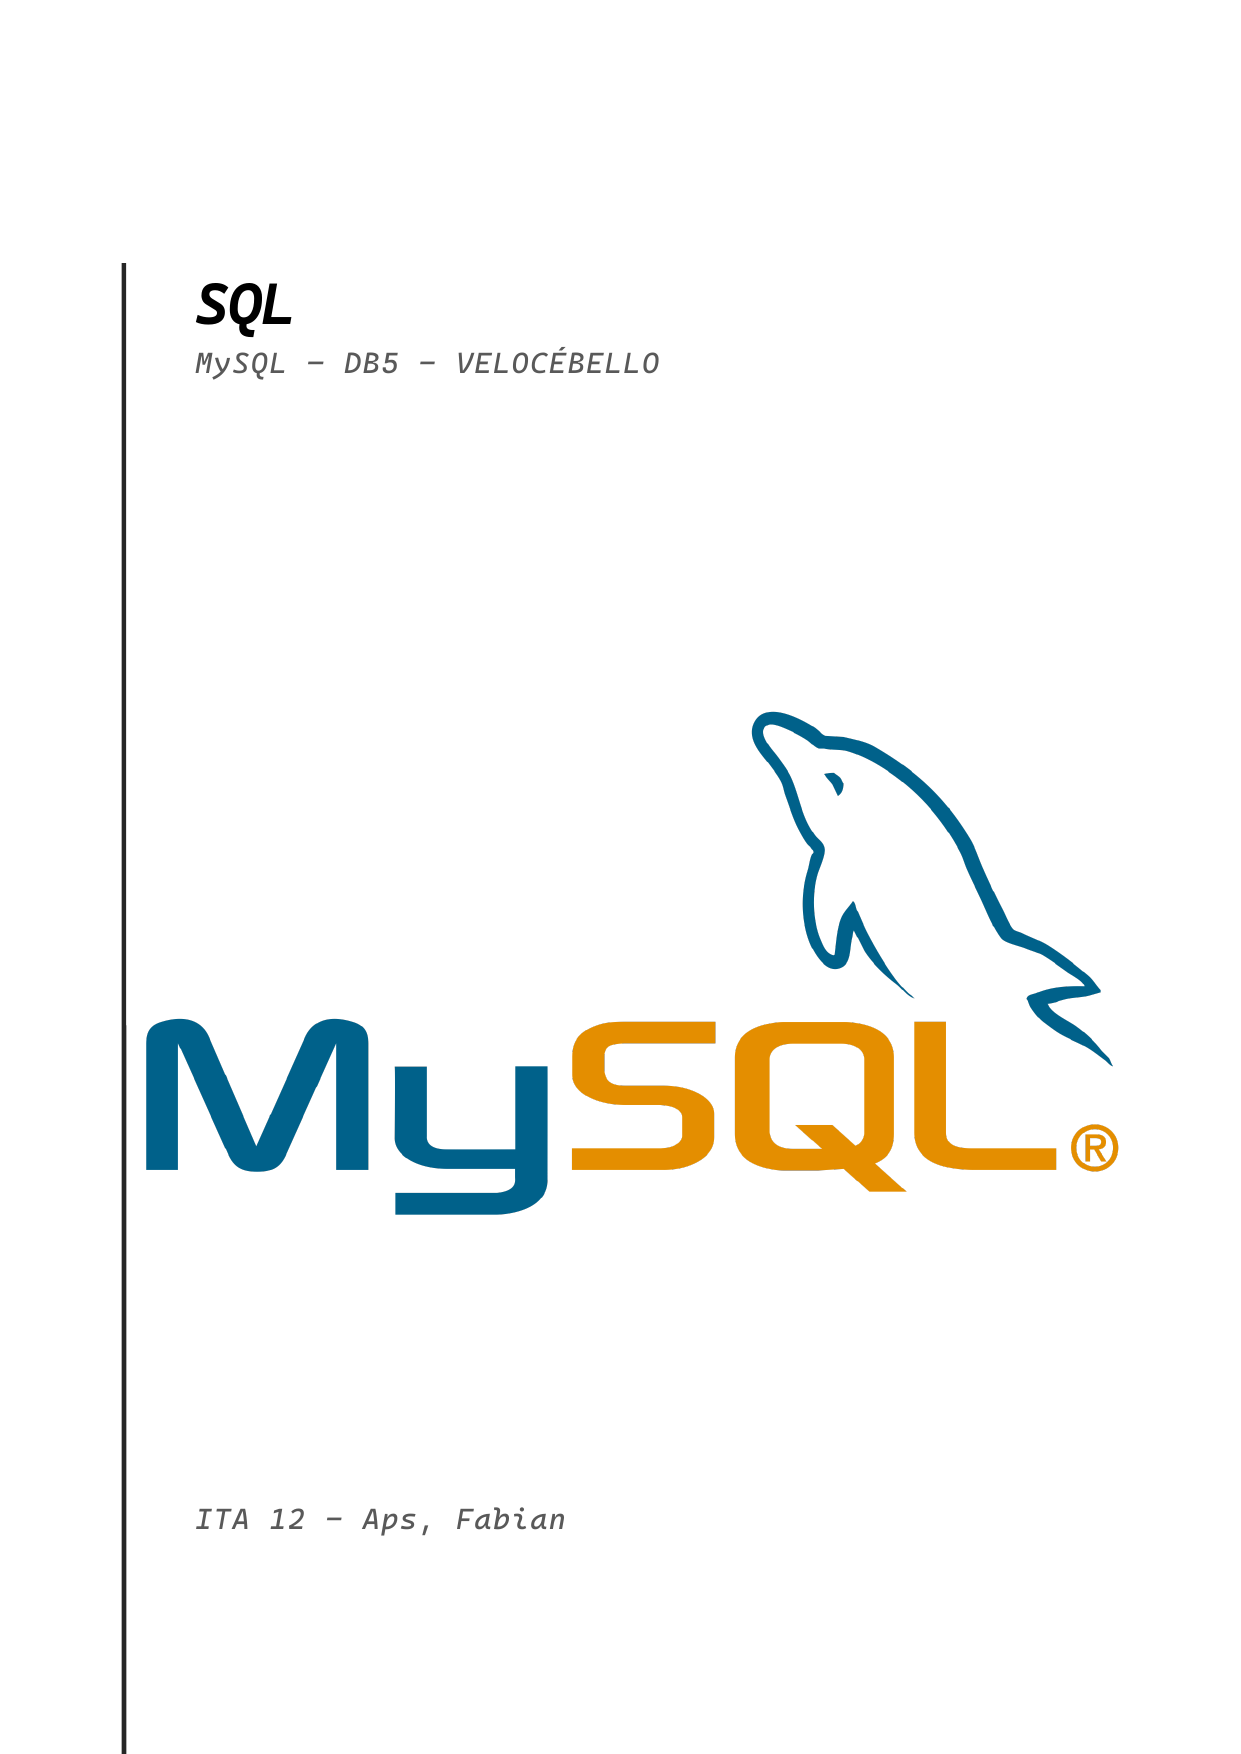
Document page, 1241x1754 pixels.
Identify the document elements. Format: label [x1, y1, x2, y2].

picture [0, 542, 1241, 1385]
